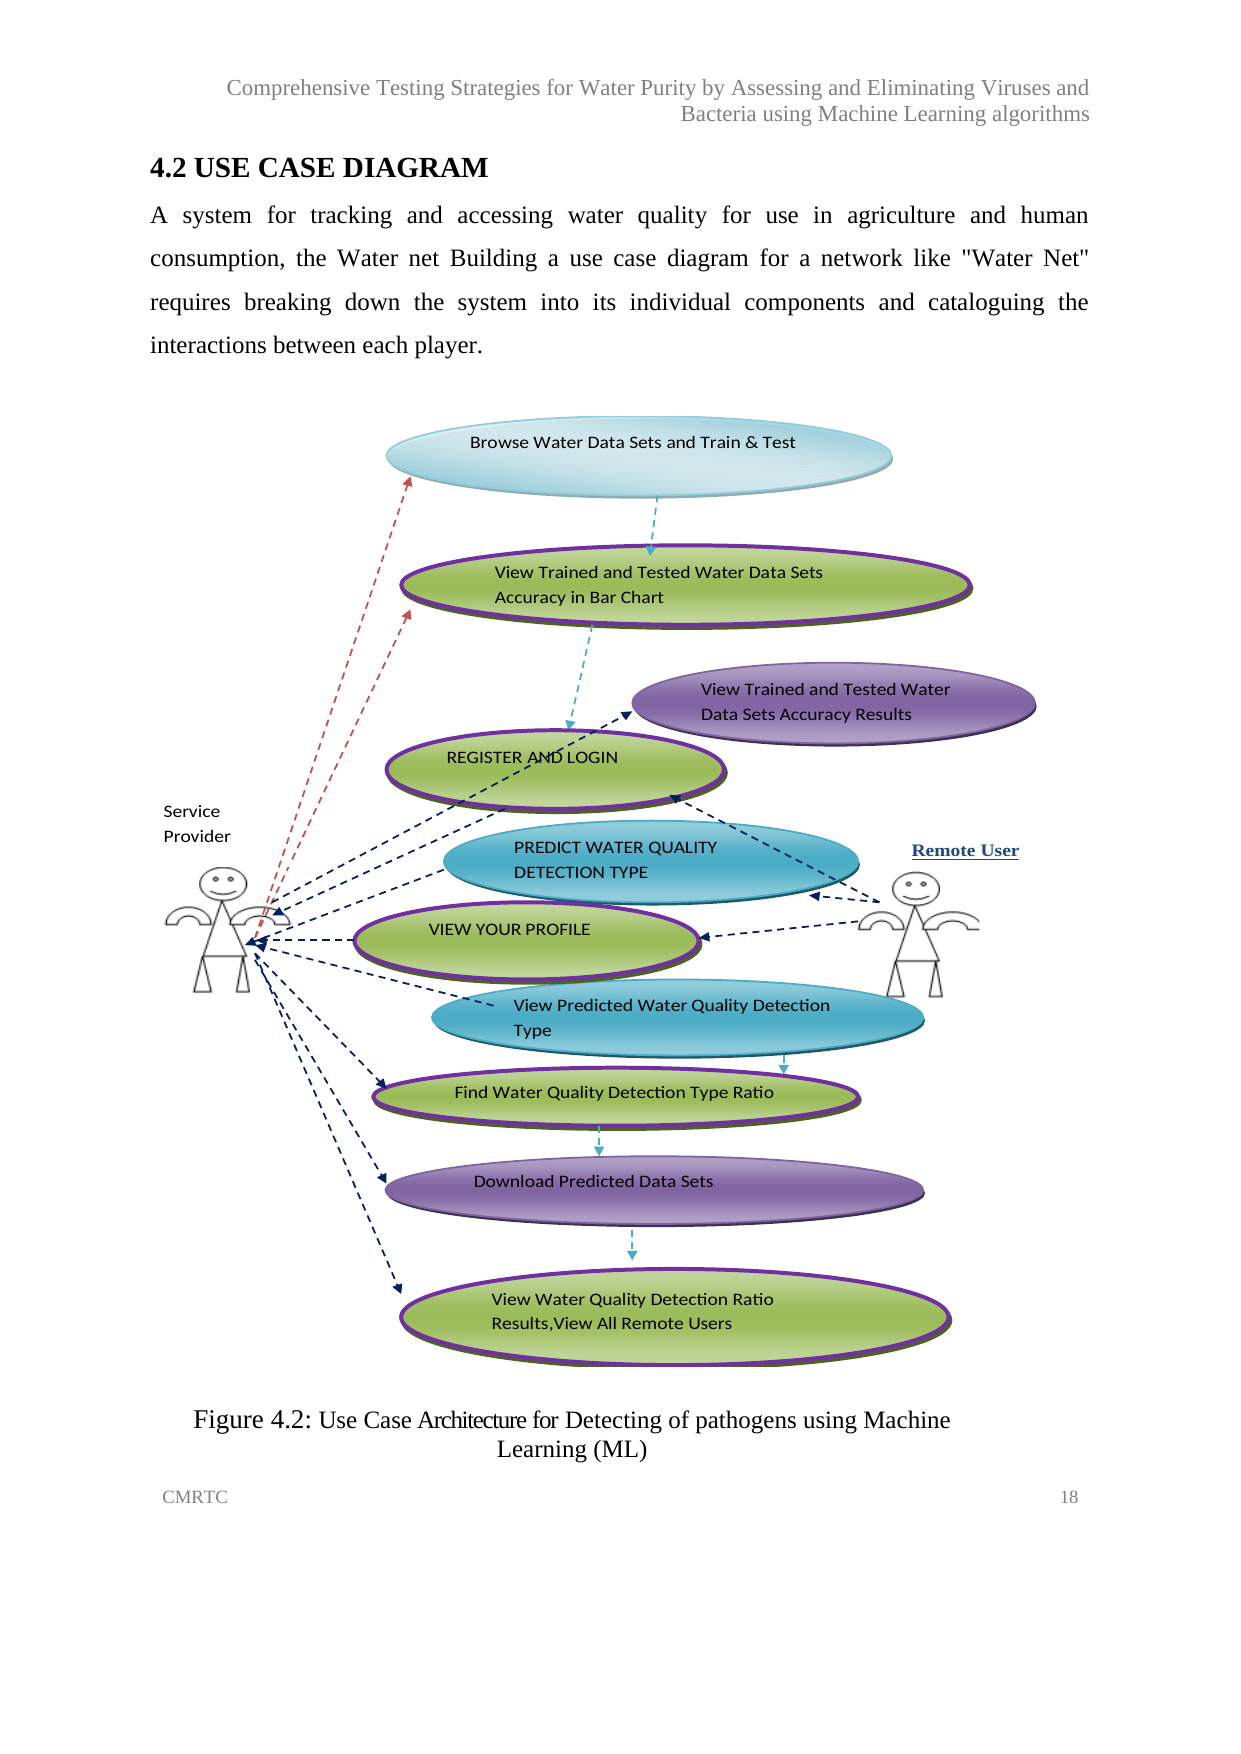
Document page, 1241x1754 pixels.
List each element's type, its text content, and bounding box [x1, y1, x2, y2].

text Figure 4.2: Use Case Architecture for Detecting of pathogens using Machine Learning (ML) [150, 1403, 994, 1463]
text 4.2 USE CASE DIAGRAM [150, 150, 1090, 183]
text A system for tracking and accessing water quality for use in agriculture and human consumption, the Water net Building a use case diagram for a network like "Water Net" requires breaking down the system into its individual components and cataloguing the interactions between each player. [150, 200, 1090, 358]
